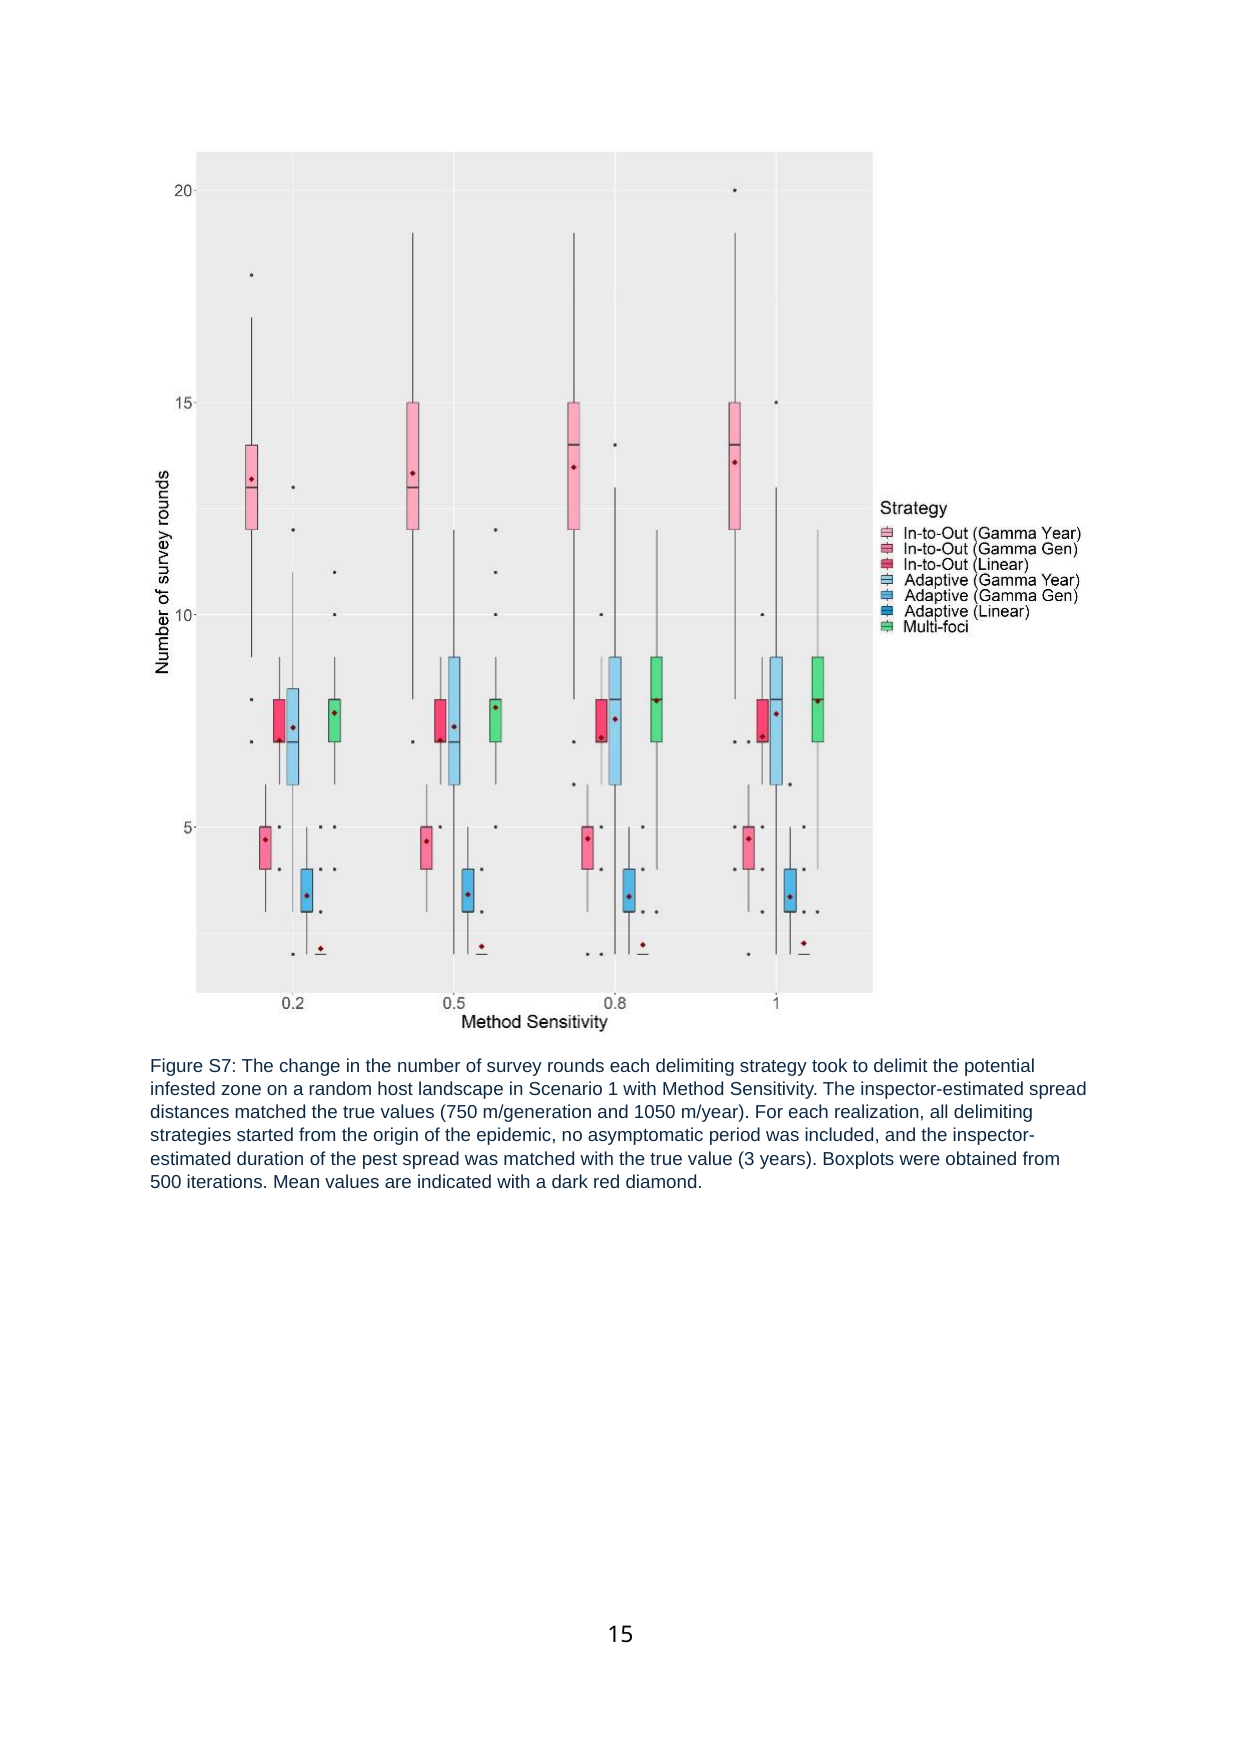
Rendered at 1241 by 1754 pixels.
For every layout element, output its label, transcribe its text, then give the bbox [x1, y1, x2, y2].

picture [150, 150, 1090, 1036]
text Figure S7: The change in the number of survey rounds each delimiting strategy took to delimit the potential infested zone on a random host landscape in Scenario 1 with Method Sensitivity. The inspector-estimated spread distances matched the true values (750 m/generation and 1050 m/year). For each realization, all delimiting strategies started from the origin of the epidemic, no asymptomatic period was included, and the inspector-estimated duration of the pest spread was matched with the true value (3 years). Boxplots were obtained from 500 iterations. Mean values are indicated with a dark red diamond. [150, 1054, 1090, 1192]
